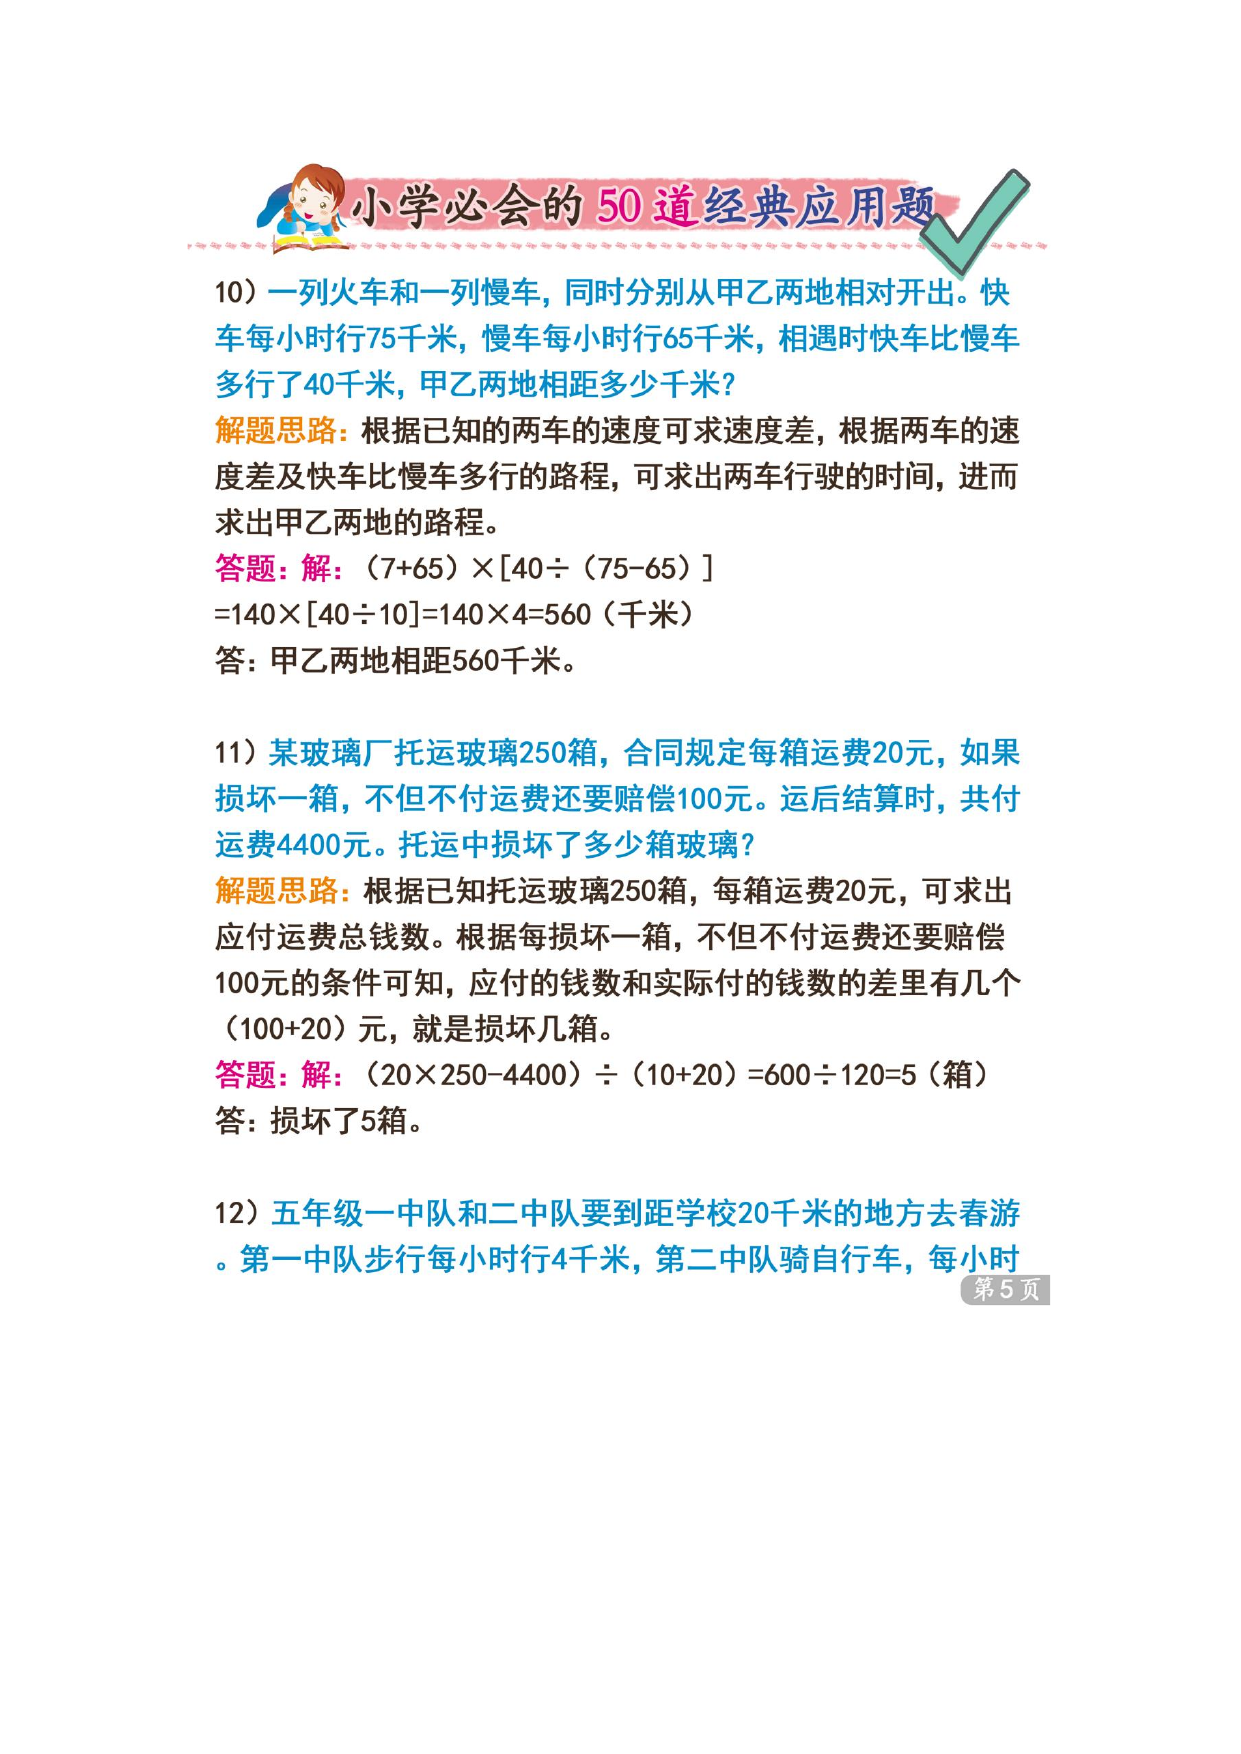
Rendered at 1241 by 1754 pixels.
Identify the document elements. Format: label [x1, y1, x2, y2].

picture [187, 162, 1050, 1312]
